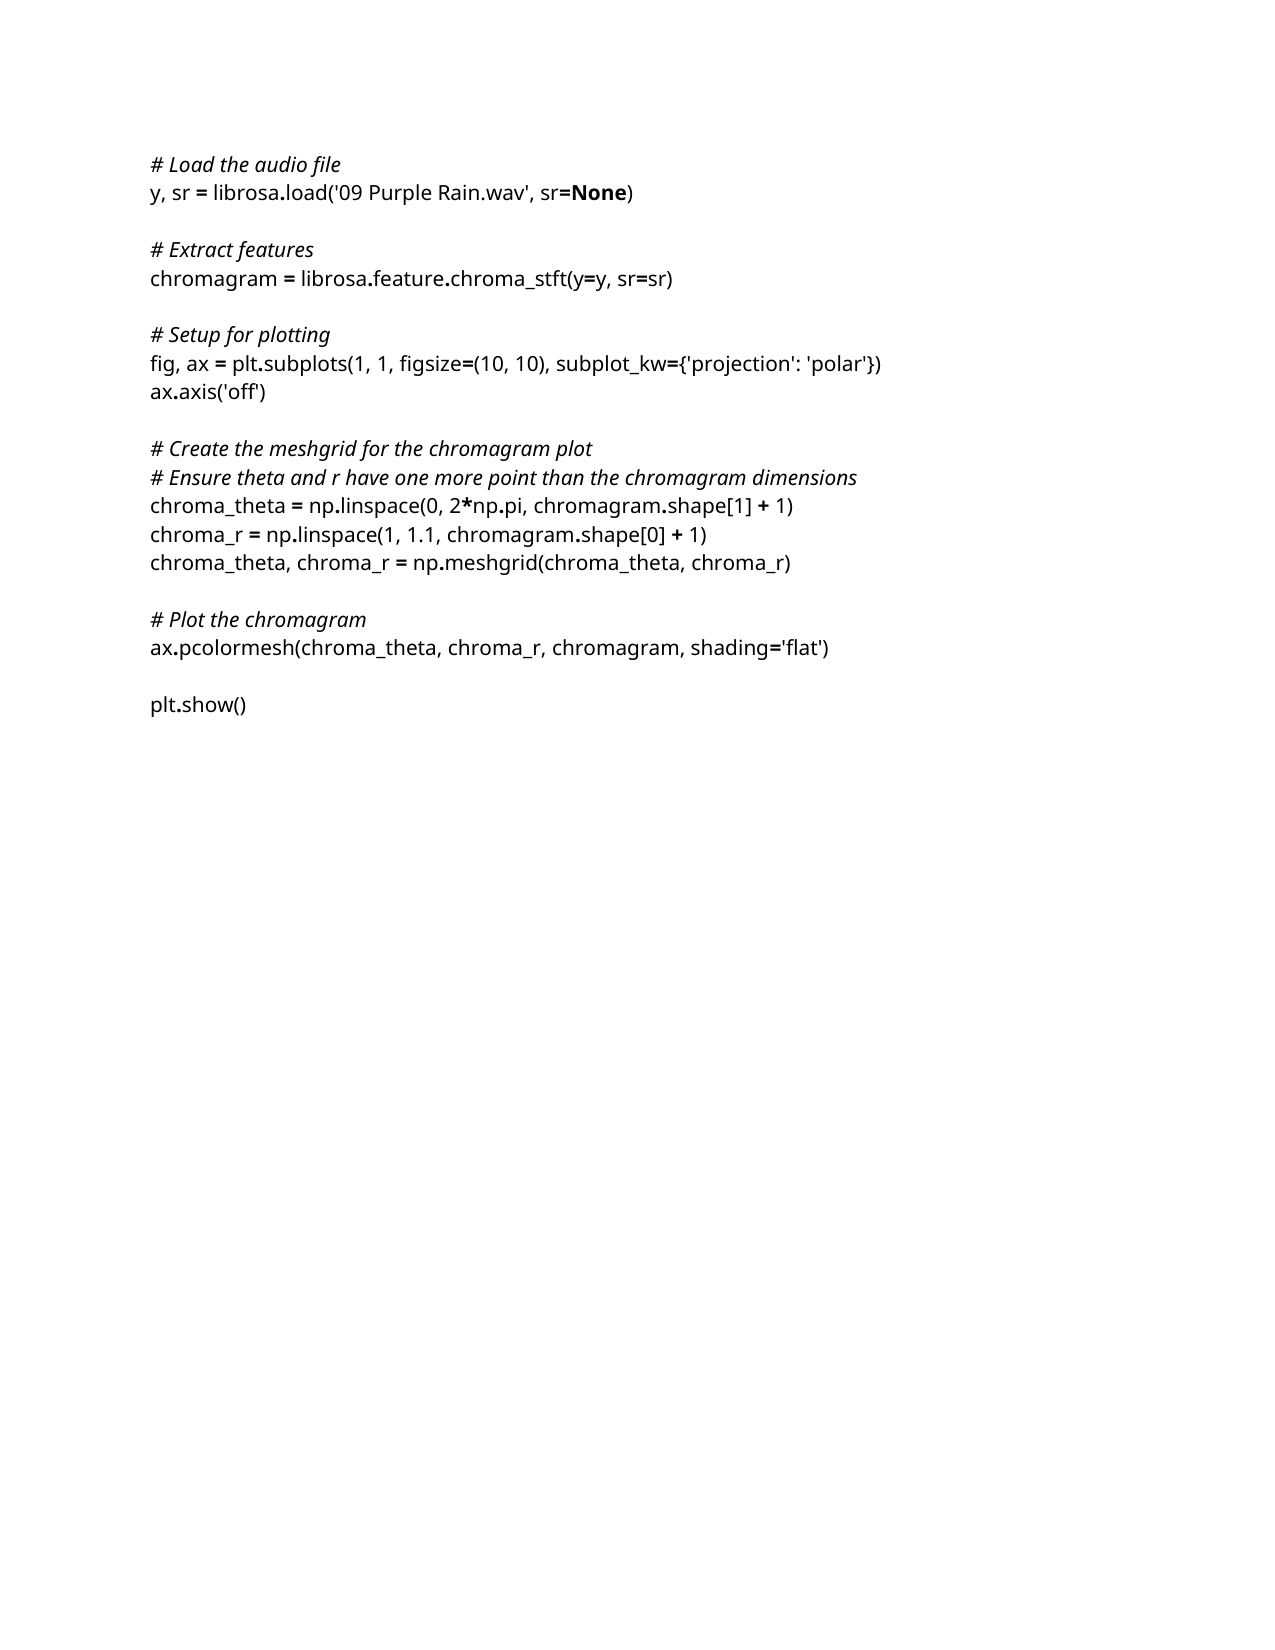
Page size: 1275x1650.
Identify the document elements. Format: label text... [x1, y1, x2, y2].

text plt.show() [150, 690, 1125, 719]
text chromagram = librosa.feature.chroma_stft(y=y, sr=sr) [150, 264, 1125, 292]
text chroma_r = np.linspace(1, 1.1, chromagram.shape[0] + 1) [150, 520, 1125, 548]
text # Extract features [150, 235, 1125, 264]
text # Load the audio file [150, 150, 1125, 178]
text y, sr = librosa.load('09 Purple Rain.wav', sr=None) [150, 178, 1125, 207]
text # Create the meshgrid for the chromagram plot [150, 434, 1125, 463]
text chroma_theta, chroma_r = np.meshgrid(chroma_theta, chroma_r) [150, 548, 1125, 577]
text # Plot the chromagram [150, 605, 1125, 633]
text ax.axis('off') [150, 377, 1125, 406]
text # Ensure theta and r have one more point than the chromagram dimensions [150, 463, 1125, 491]
text chroma_theta = np.linspace(0, 2*np.pi, chromagram.shape[1] + 1) [150, 491, 1125, 520]
text # Setup for plotting [150, 321, 1125, 349]
text fig, ax = plt.subplots(1, 1, figsize=(10, 10), subplot_kw={'projection': 'polar'}) [150, 349, 1125, 377]
text ax.pcolormesh(chroma_theta, chroma_r, chromagram, shading='flat') [150, 633, 1125, 662]
